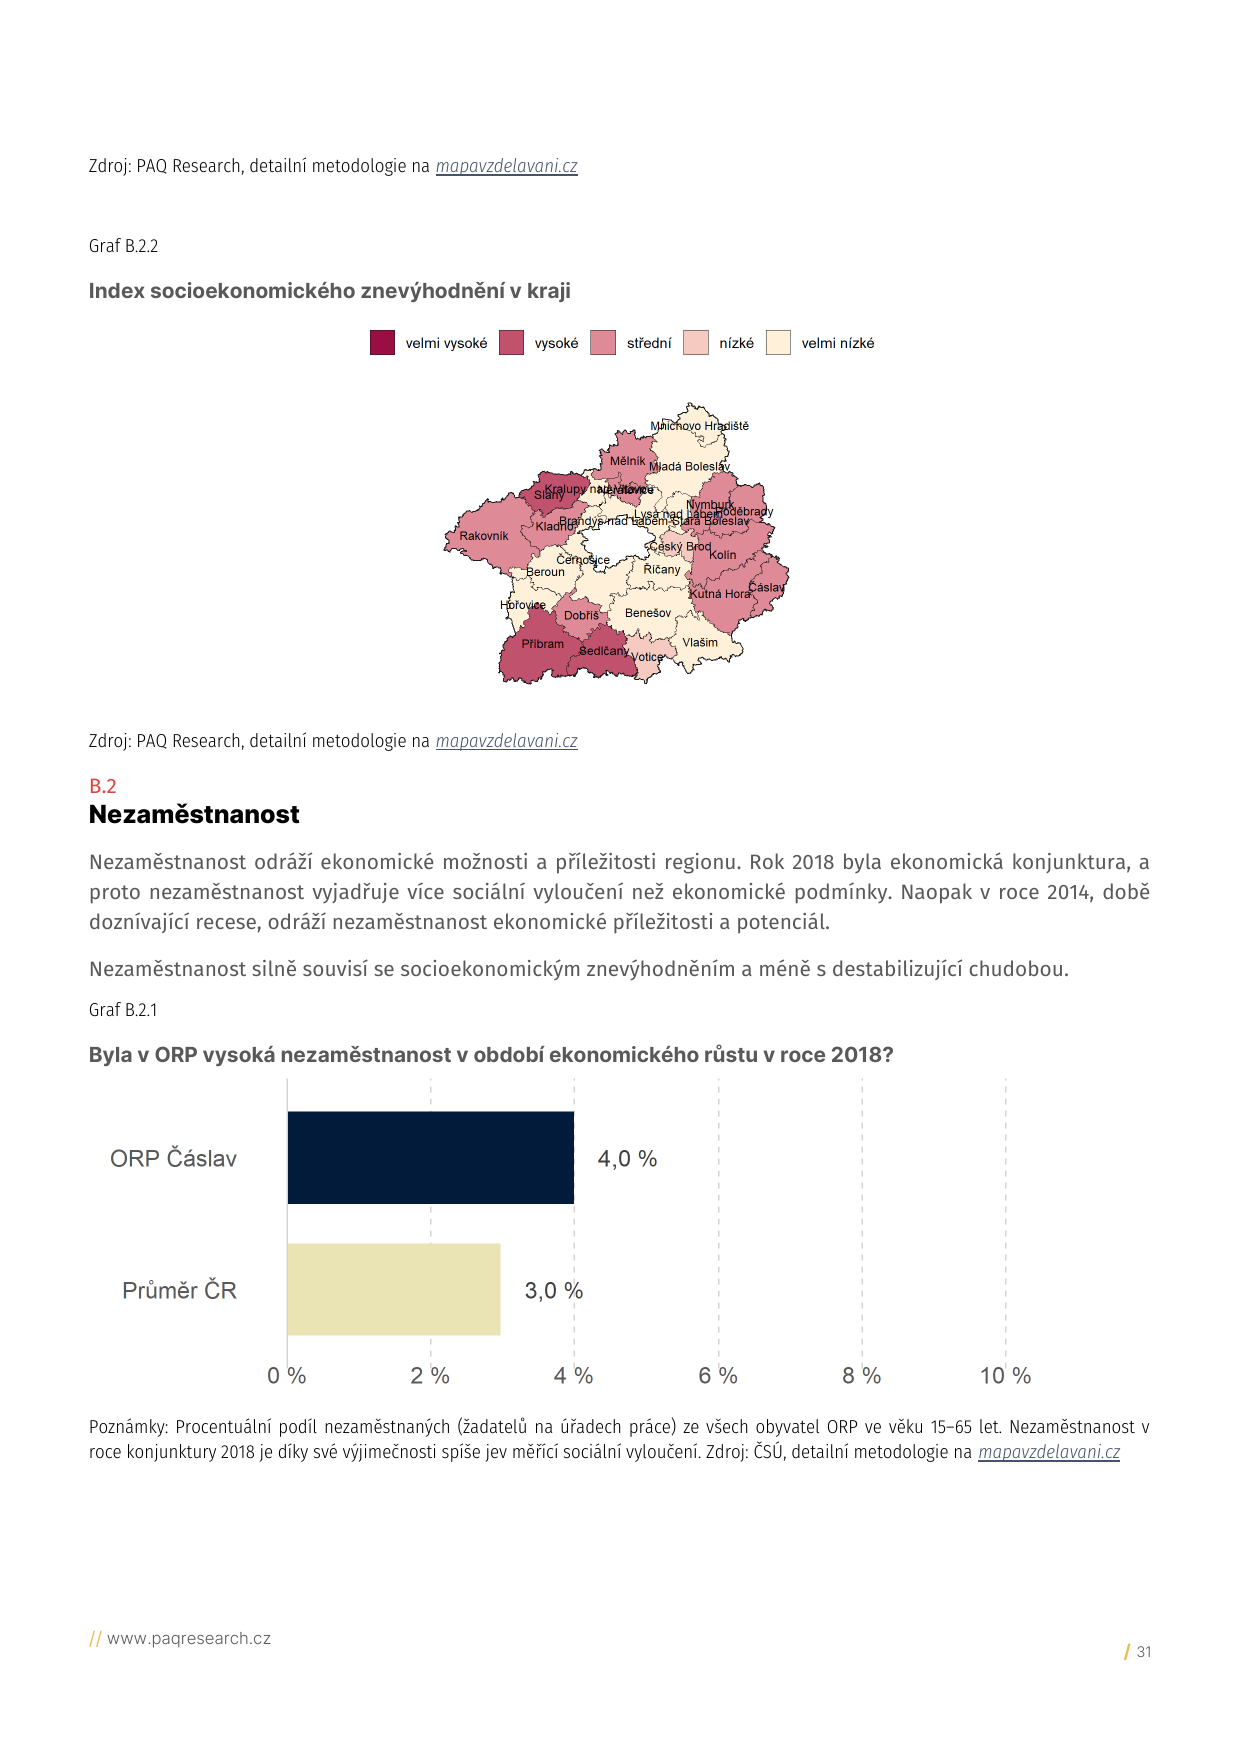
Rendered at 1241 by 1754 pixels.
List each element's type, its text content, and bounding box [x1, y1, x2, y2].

text Graf B.2.2 [89, 234, 1152, 257]
text Byla v ORP vysoká nezaměstnanost v období ekonomického růstu v roce 2018? [89, 1037, 1152, 1067]
picture [88, 303, 1139, 706]
text Zdroj: PAQ Research, detailní metodologie na mapavzdelavani.cz [89, 148, 1152, 178]
text Zdroj: PAQ Research, detailní metodologie na mapavzdelavani.cz [89, 722, 1152, 752]
text Poznámky: Procentuální podíl nezaměstnaných (žadatelů na úřadech práce) ze všech obyvatel ORP ve věku 15–65 let. Nezaměstnanost v roce konjunktury 2018 je díky své výjimečnosti spíše jev měřící sociální vyloučení. Zdroj: ČSÚ, detailní metodologie na mapavzdelavani.cz [89, 1416, 1152, 1464]
picture [88, 1067, 1139, 1399]
text Index socioekonomického znevýhodnění v kraji [89, 273, 1152, 303]
text Nezaměstnanost silně souvisí se socioekonomickým znevýhodněním a méně s destabilizující chudobou. [89, 952, 1152, 982]
text B.2 [89, 769, 1152, 799]
text Nezaměstnanost odráží ekonomické možnosti a příležitosti regionu. Rok 2018 byla ekonomická konjunktura, a proto nezaměstnanost vyjadřuje více sociální vyloučení než ekonomické podmínky. Naopak v roce 2014, době doznívající recese, odráží nezaměstnanost ekonomické příležitosti a potenciál. [89, 845, 1152, 935]
text Graf B.2.1 [89, 999, 1152, 1021]
subtitle Nezaměstnanost [89, 799, 1152, 829]
